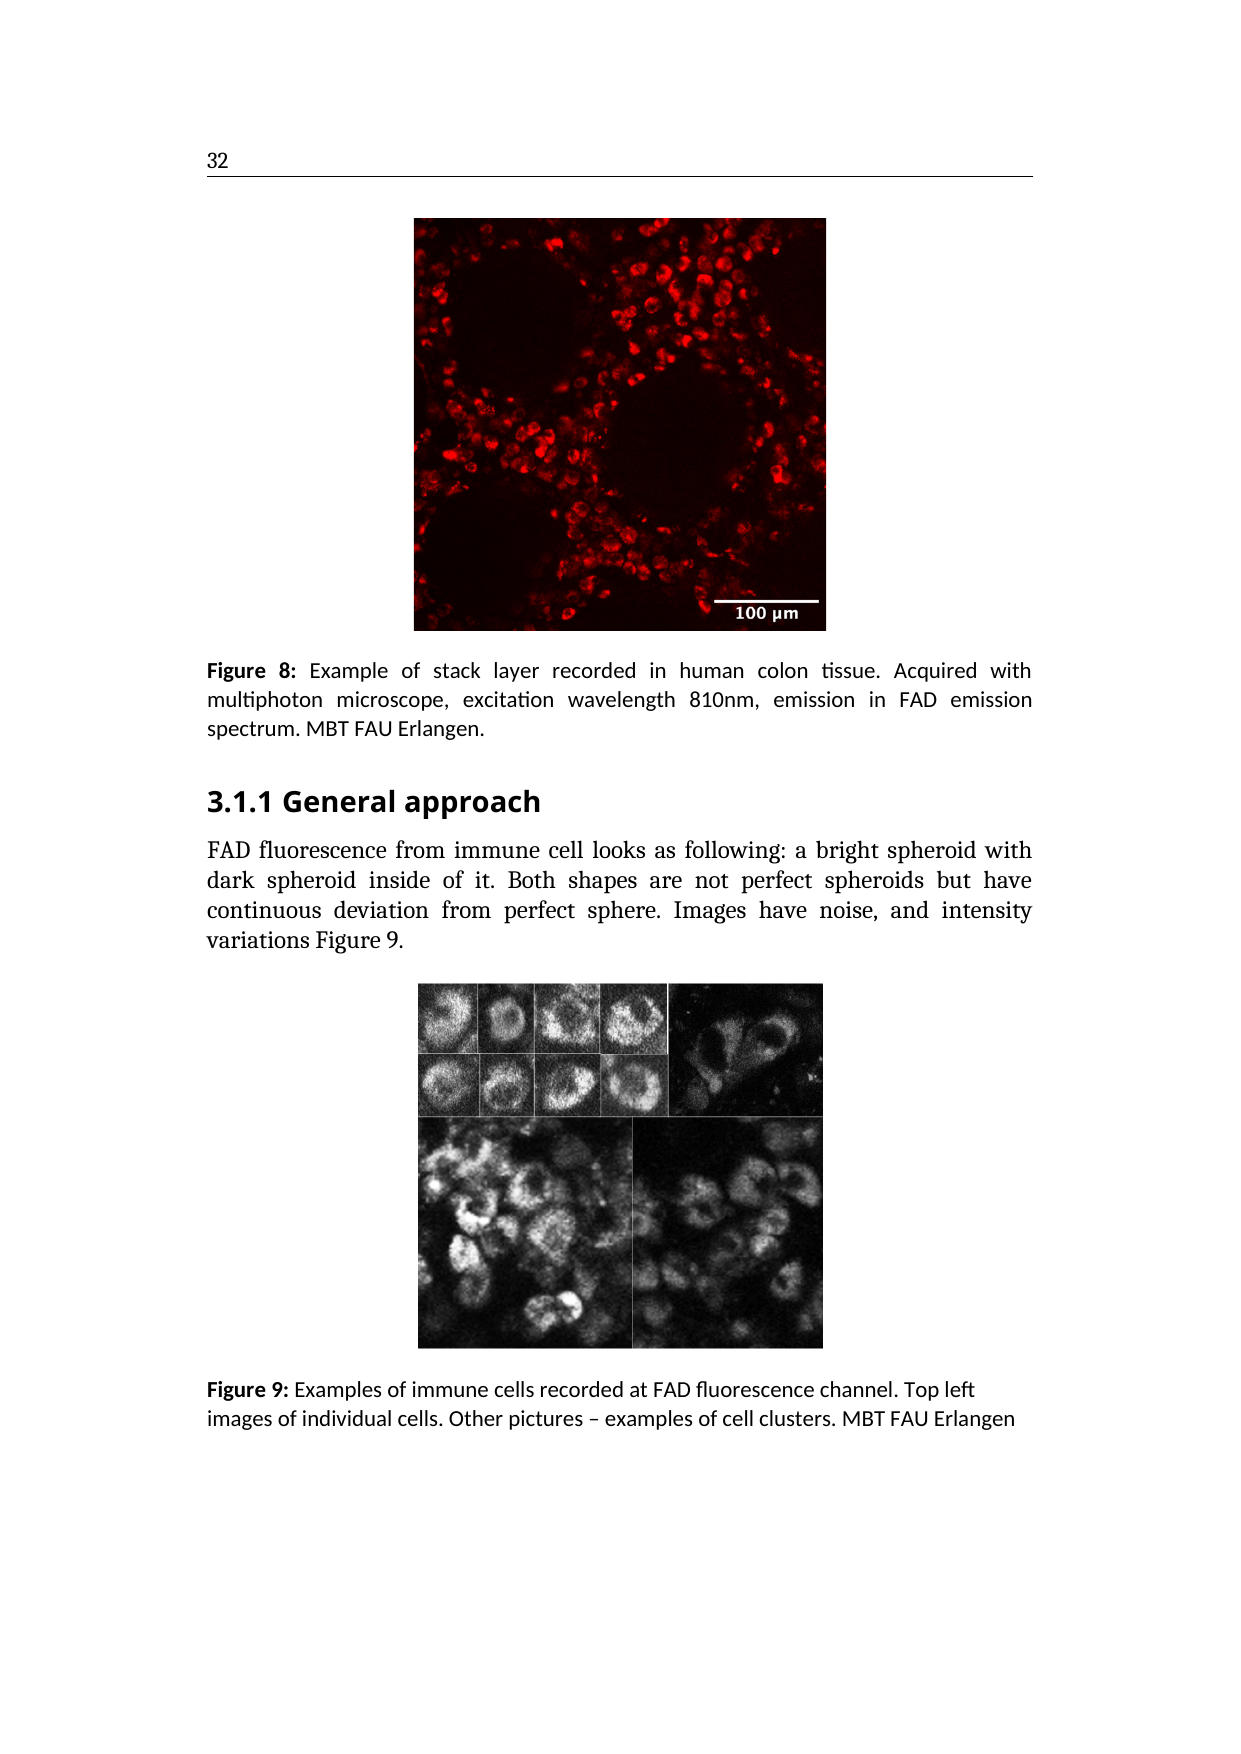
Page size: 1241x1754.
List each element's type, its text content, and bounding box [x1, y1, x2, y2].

text Figure 8: Example of stack layer recorded in human colon tissue. Acquired with multiphoton microscope, excitation wavelength 810nm, emission in FAD emission spectrum. MBT FAU Erlangen. [207, 656, 1033, 743]
picture [413, 218, 827, 631]
text FAD fluorescence from immune cell looks as following: a bright spheroid with dark spheroid inside of it. Both shapes are not perfect spheroids but have continuous deviation from perfect sphere. Images have noise, and intensity variations . [207, 836, 1033, 955]
text Figure 9: Examples of immune cells recorded at FAD fluorescence channel. Top left images of individual cells. Other pictures – examples of cell clusters. MBT FAU Erlangen [207, 1375, 1033, 1432]
picture [414, 981, 826, 1351]
subtitle General approach [207, 781, 1033, 821]
